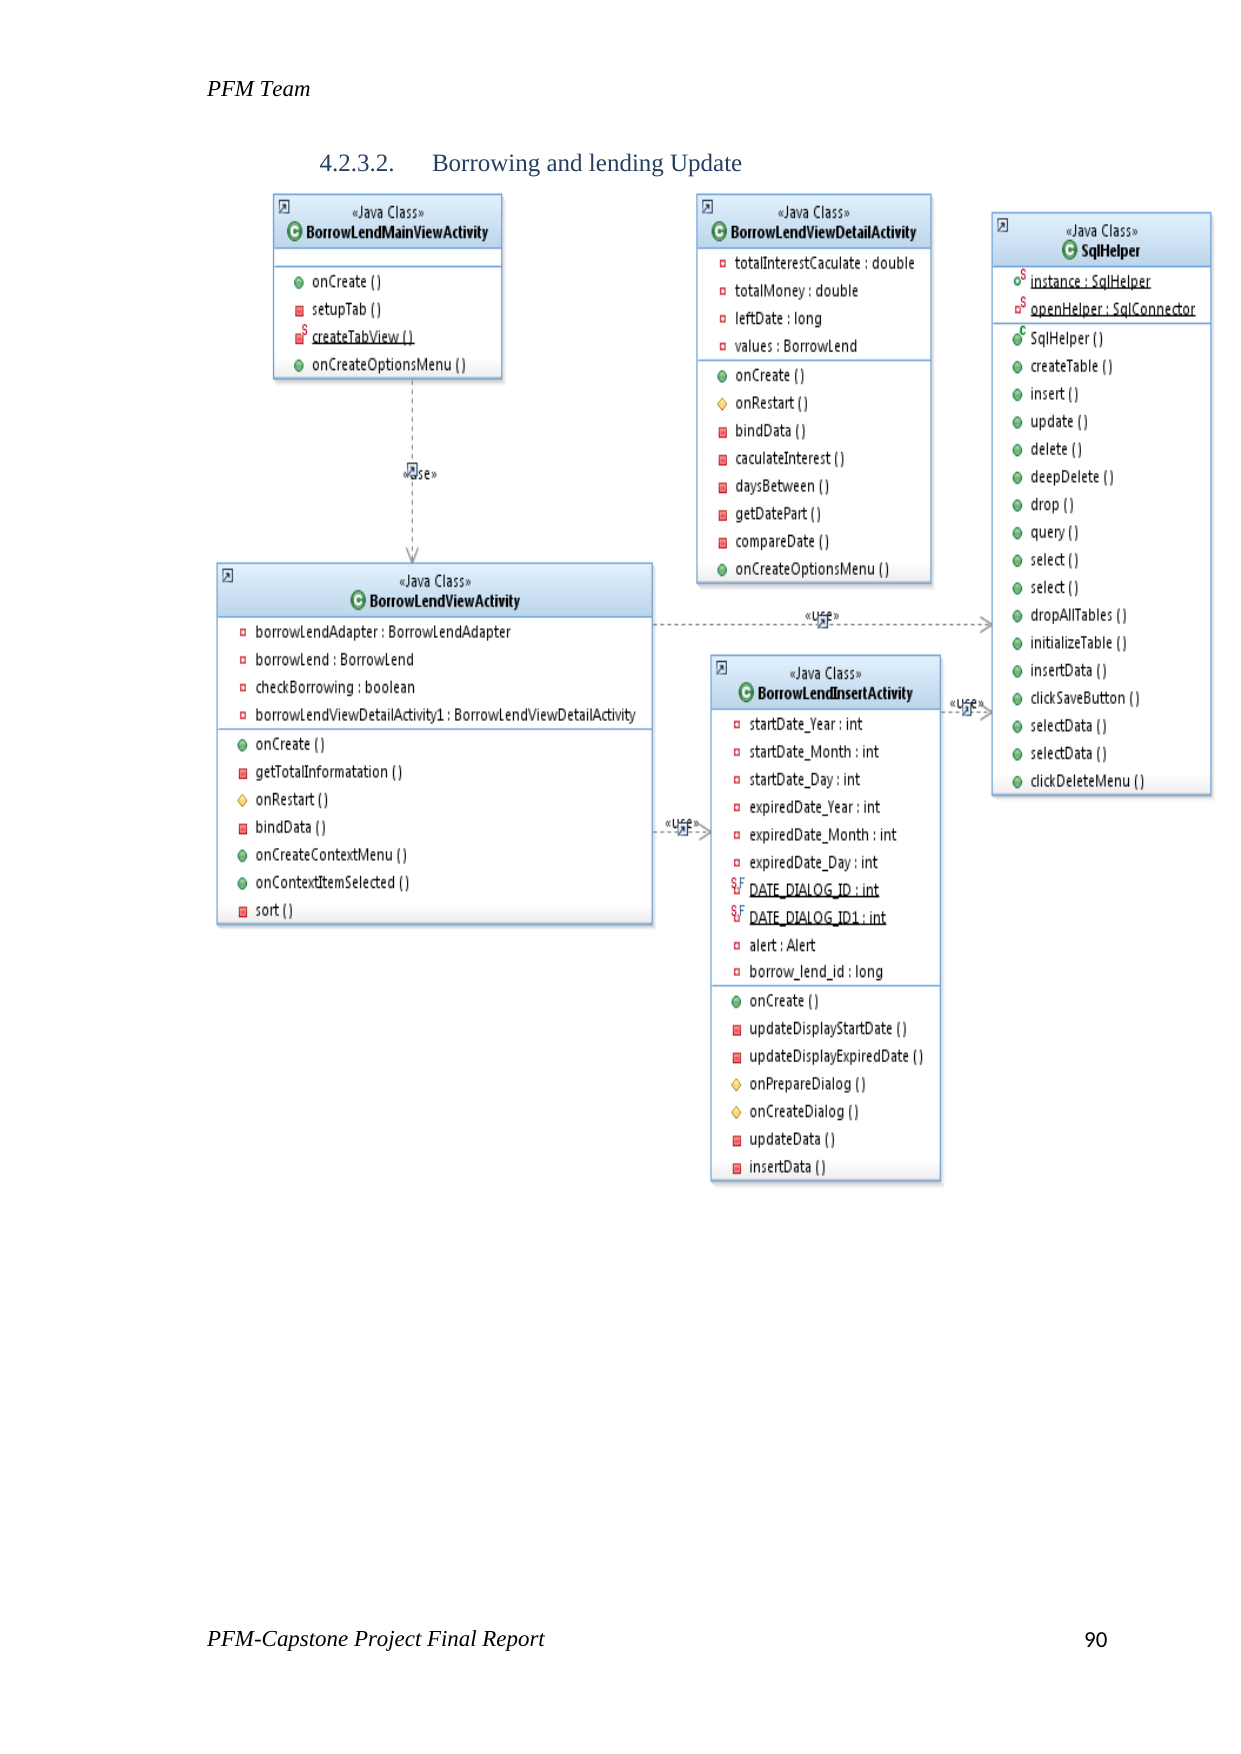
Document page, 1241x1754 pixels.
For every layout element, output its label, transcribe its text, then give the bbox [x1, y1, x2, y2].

subtitle Borrowing and lending Update [319, 148, 1122, 176]
picture [206, 180, 1228, 1205]
